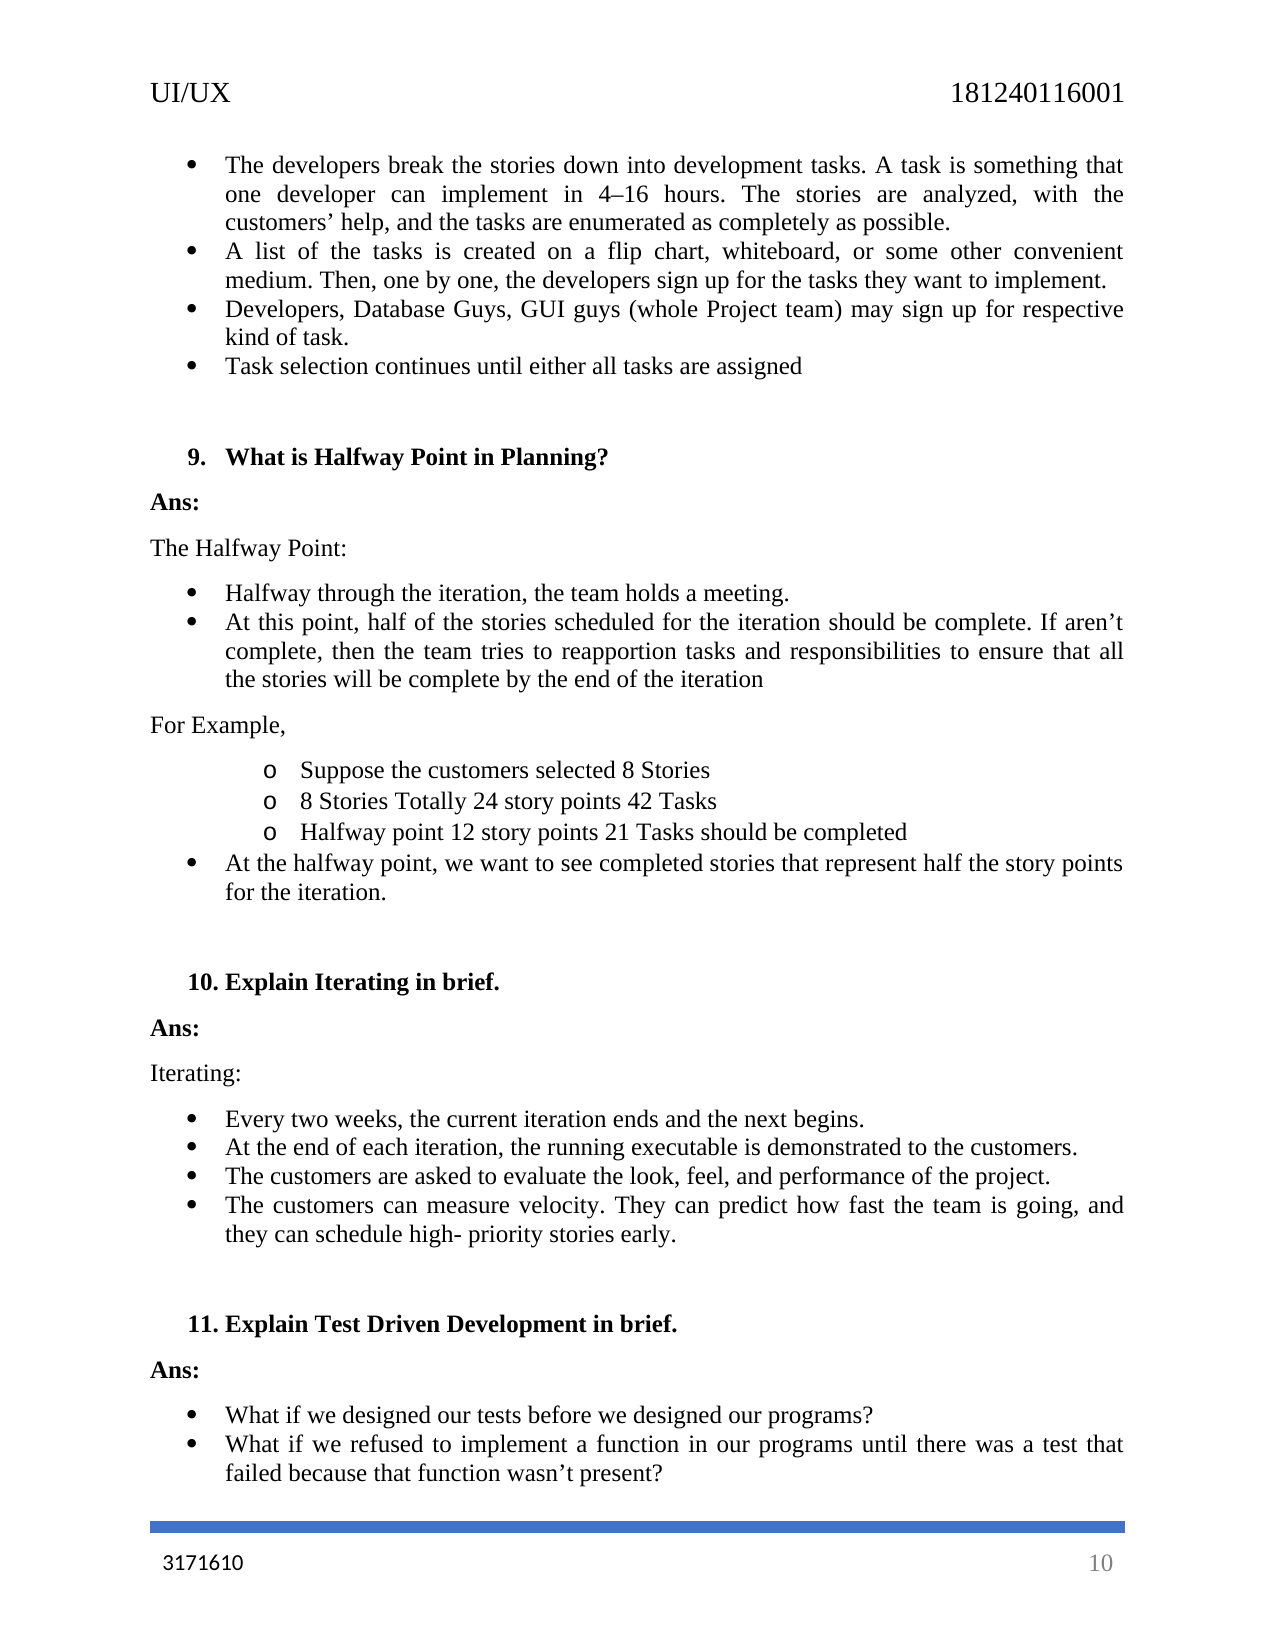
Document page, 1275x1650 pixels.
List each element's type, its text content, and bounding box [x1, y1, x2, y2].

list Task selection continues until either all tasks are assigned [187, 351, 1125, 380]
text For Example, [150, 710, 1125, 739]
list Developers, Database Guys, GUI guys (whole Project team) may sign up for respective kind of task. [187, 294, 1125, 351]
list At the halfway point, we want to see completed stories that represent half the story points for the iteration. [187, 848, 1125, 905]
list A list of the tasks is created on a flip chart, whiteboard, or some other convenient medium. Then, one by one, the developers sign up for the tasks they want to implement. [187, 236, 1125, 294]
list At the end of each iteration, the running executable is demonstrated to the customers. [187, 1132, 1125, 1161]
list What if we designed our tests before we designed our programs? [187, 1400, 1125, 1429]
list Explain Iterating in brief. [187, 967, 1125, 996]
list The developers break the stories down into development tasks. A task is something that one developer can implement in 4–16 hours. The stories are analyzed, with the customers’ help, and the tasks are enumerated as completely as possible. [187, 150, 1125, 236]
list Halfway point 12 story points 21 Tasks should be completed [262, 817, 1125, 848]
list What is Halfway Point in Planning? [187, 442, 1125, 471]
list Every two weeks, the current iteration ends and the next begins. [187, 1104, 1125, 1132]
list Suppose the customers selected 8 Stories [262, 755, 1125, 786]
text Ans: [150, 1355, 1125, 1384]
list 8 Stories Totally 24 story points 42 Tasks [262, 786, 1125, 817]
list Explain Test Driven Development in brief. [187, 1309, 1125, 1338]
text The Halfway Point: [150, 533, 1125, 562]
text Ans: [150, 487, 1125, 516]
list At this point, half of the stories scheduled for the iteration should be complete. If aren’t complete, then the team tries to reapportion tasks and responsibilities to ensure that all the stories will be complete by the end of the iteration [187, 607, 1125, 693]
list The customers are asked to evaluate the look, feel, and performance of the project. [187, 1161, 1125, 1190]
text Ans: [150, 1013, 1125, 1042]
list What if we refused to implement a function in our programs until there was a test that failed because that function wasn’t present? [187, 1429, 1125, 1487]
text Iterating: [150, 1058, 1125, 1087]
list Halfway through the iteration, the team holds a meeting. [187, 578, 1125, 607]
list The customers can measure velocity. They can predict how fast the team is going, and they can schedule high- priority stories early. [187, 1190, 1125, 1247]
